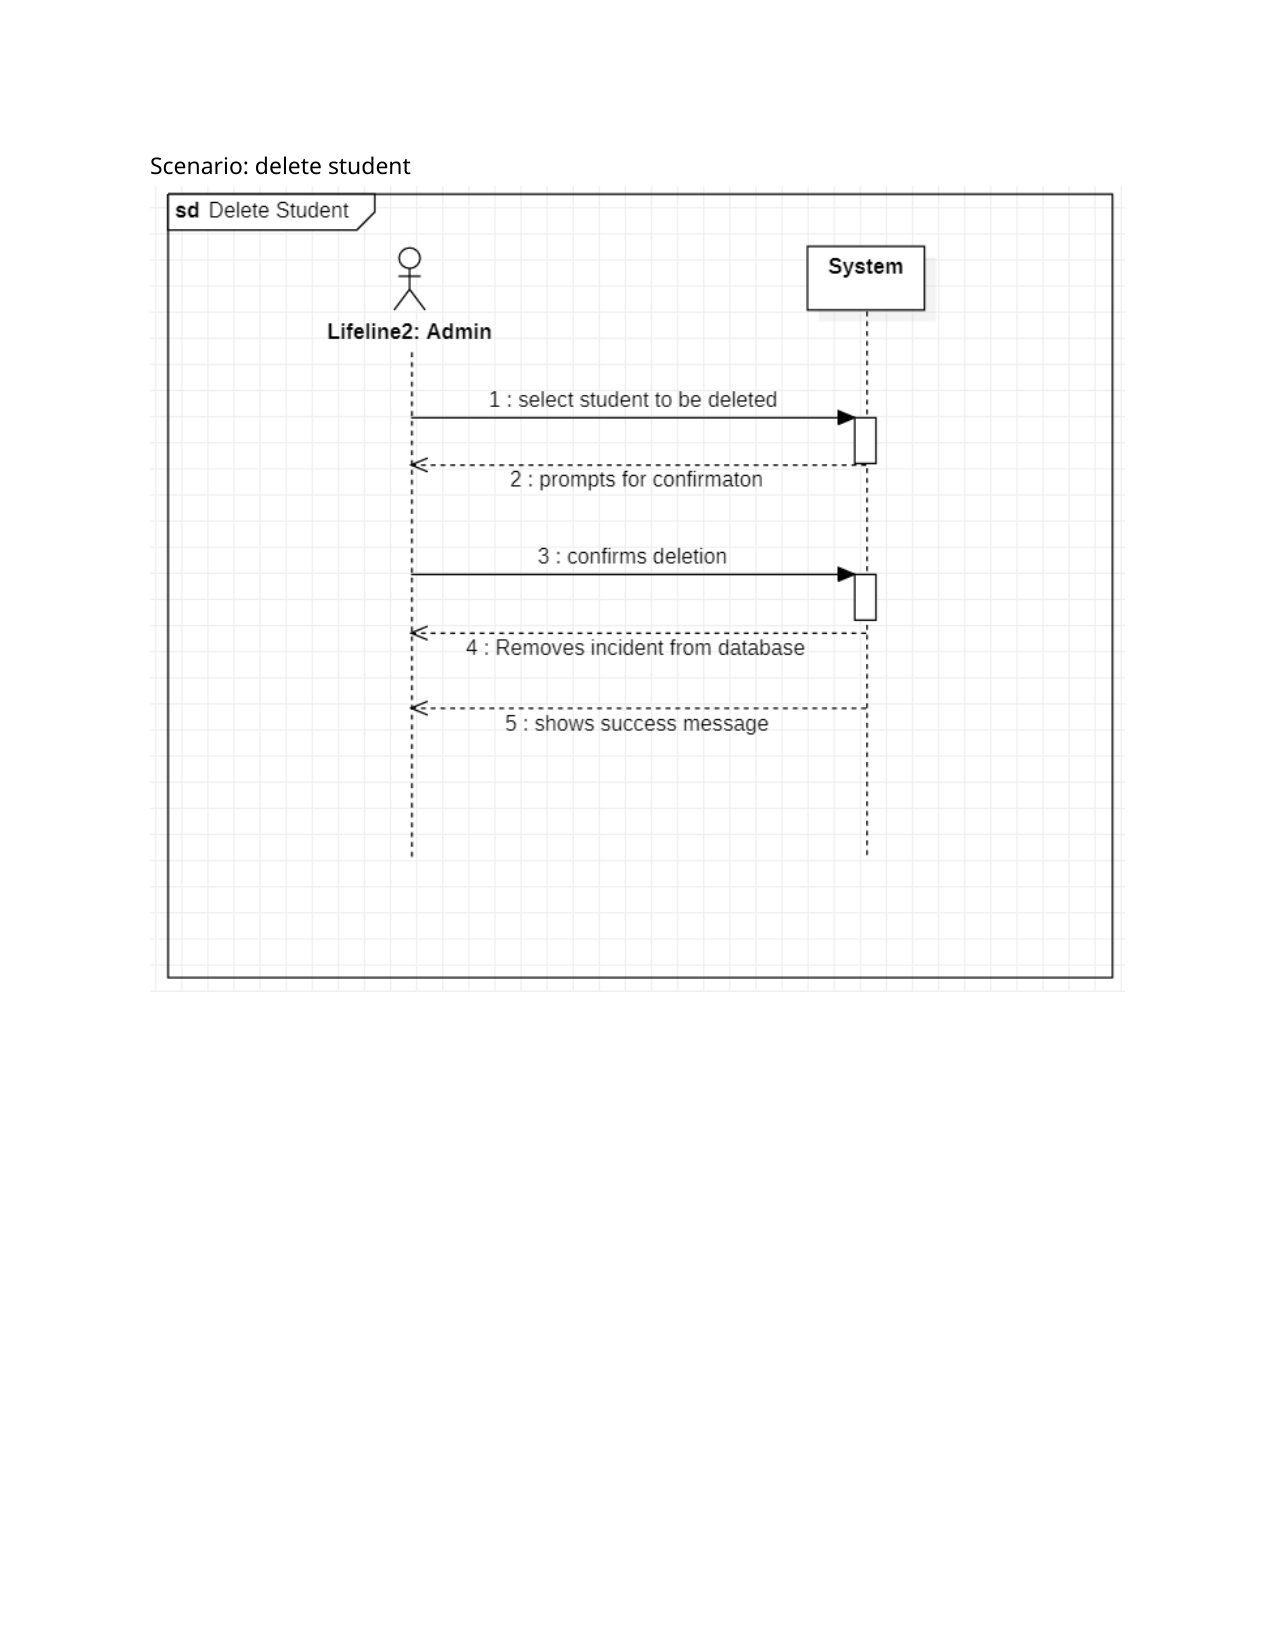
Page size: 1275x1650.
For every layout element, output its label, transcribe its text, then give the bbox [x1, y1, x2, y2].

picture [150, 186, 1125, 992]
subtitle Scenario: delete student [150, 150, 1125, 181]
